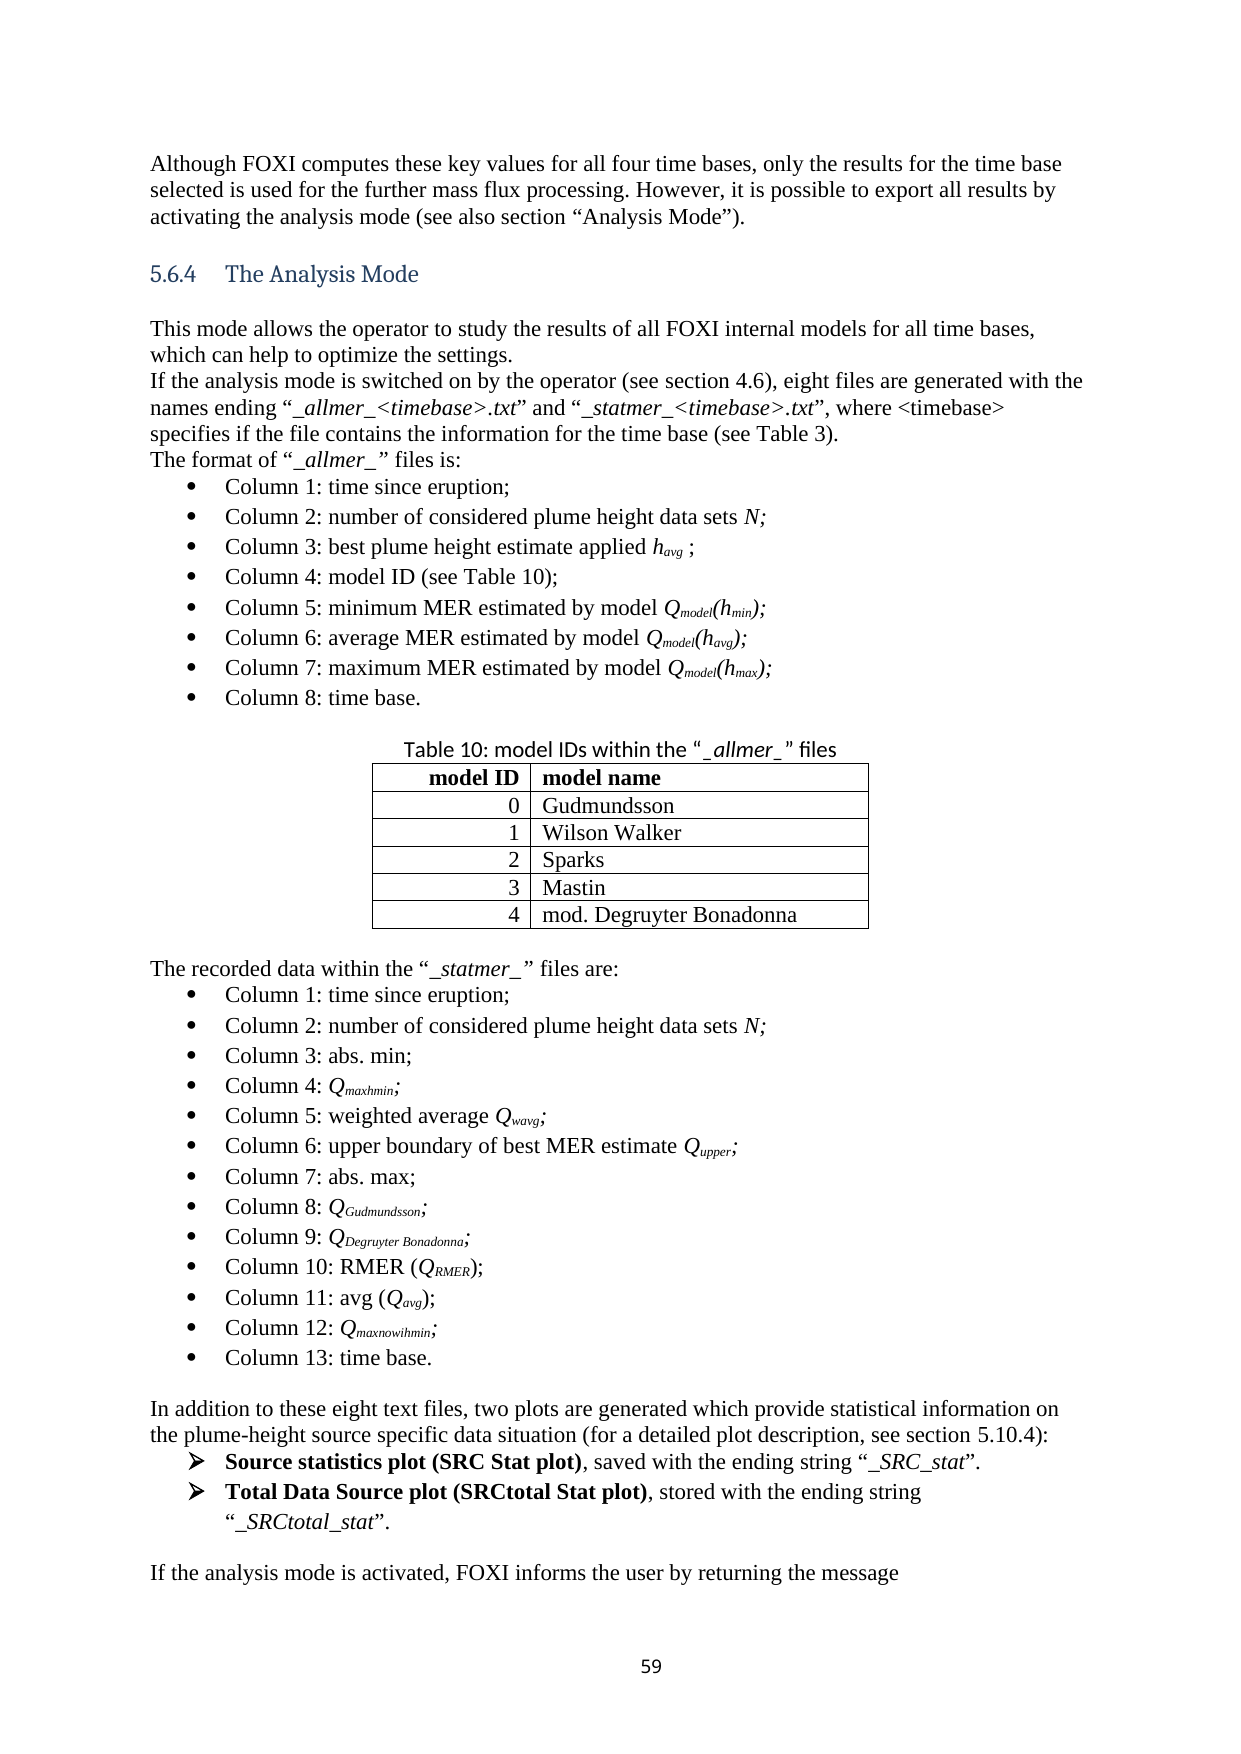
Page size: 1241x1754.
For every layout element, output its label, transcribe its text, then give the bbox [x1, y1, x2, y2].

table_cell Wilson Walker [531, 819, 868, 846]
text The format of “_allmer_” files is: [150, 446, 1090, 473]
list Column 1: time since eruption; [187, 473, 1090, 499]
list Column 8: QGudmundsson; [187, 1193, 1090, 1219]
list Column 2: number of considered plume height data sets N; [187, 503, 1090, 529]
table_cell Sparks [531, 847, 868, 873]
list Column 6: upper boundary of best MER estimate Qupper; [187, 1132, 1090, 1159]
list Column 7: maximum MER estimated by model Qmodel(hmax); [187, 654, 1090, 680]
list Total Data Source plot (SRCtotal Stat plot), stored with the ending string “_SRCtotal_stat”. [187, 1478, 1090, 1534]
text Table 10: model IDs within the “_allmer_” files [150, 735, 1090, 763]
list Column 11: avg (Qavg); [187, 1283, 1090, 1310]
list Column 1: time since eruption; [187, 981, 1090, 1008]
table_cell 1 [373, 819, 530, 846]
text If the analysis mode is switched on by the operator (see section 4.6), eight files are generated with the names ending “_allmer_<timebase>.txt” and “_statmer_<timebase>.txt”, where <timebase> specifies if the file contains the information for the time base (see Table 3). [150, 367, 1090, 446]
text Although FOXI computes these key values for all four time bases, only the results for the time base selected is used for the further mass flux processing. However, it is possible to export all results by activating the analysis mode (see also section “Analysis Mode”). [150, 150, 1090, 229]
list Column 4: model ID (see Table 10); [187, 563, 1090, 590]
list Column 5: minimum MER estimated by model Qmodel(hmin); [187, 594, 1090, 620]
list Column 5: weighted average Qwavg; [187, 1102, 1090, 1129]
subtitle The Analysis Mode [150, 259, 1090, 288]
list Column 12: Qmaxnowihmin; [187, 1314, 1090, 1340]
list Column 7: abs. max; [187, 1163, 1090, 1189]
text This mode allows the operator to study the results of all FOXI internal models for all time bases, which can help to optimize the settings. [150, 315, 1090, 367]
list Column 3: abs. min; [187, 1042, 1090, 1068]
table_cell 3 [373, 874, 530, 900]
list Column 10: RMER (QRMER); [187, 1253, 1090, 1280]
list Column 2: number of considered plume height data sets N; [187, 1012, 1090, 1038]
list Column 3: best plume height estimate applied havg ; [187, 533, 1090, 559]
list Column 4: Qmaxhmin; [187, 1072, 1090, 1098]
table_cell Mastin [531, 874, 868, 900]
text If the analysis mode is activated, FOXI informs the user by returning the message [150, 1559, 1090, 1586]
list Source statistics plot (SRC Stat plot), saved with the ending string “_SRC_stat”. [187, 1448, 1090, 1474]
table_cell 0 [373, 792, 530, 818]
text The recorded data within the “_statmer_” files are: [150, 929, 1090, 981]
list Column 6: average MER estimated by model Qmodel(havg); [187, 624, 1090, 650]
list Column 9: QDegruyter Bonadonna; [187, 1223, 1090, 1249]
table_cell mod. Degruyter Bonadonna [531, 901, 868, 928]
text In addition to these eight text files, two plots are generated which provide statistical information on the plume-height source specific data situation (for a detailed plot description, see section 5.10.4): [150, 1395, 1090, 1448]
table_header model ID [373, 764, 530, 791]
table_cell 2 [373, 847, 530, 873]
list Column 13: time base. [187, 1344, 1090, 1370]
list Column 8: time base. [187, 684, 1090, 711]
table_header model name [531, 764, 868, 791]
table_cell Gudmundsson [531, 792, 868, 818]
table_cell 4 [373, 901, 530, 928]
